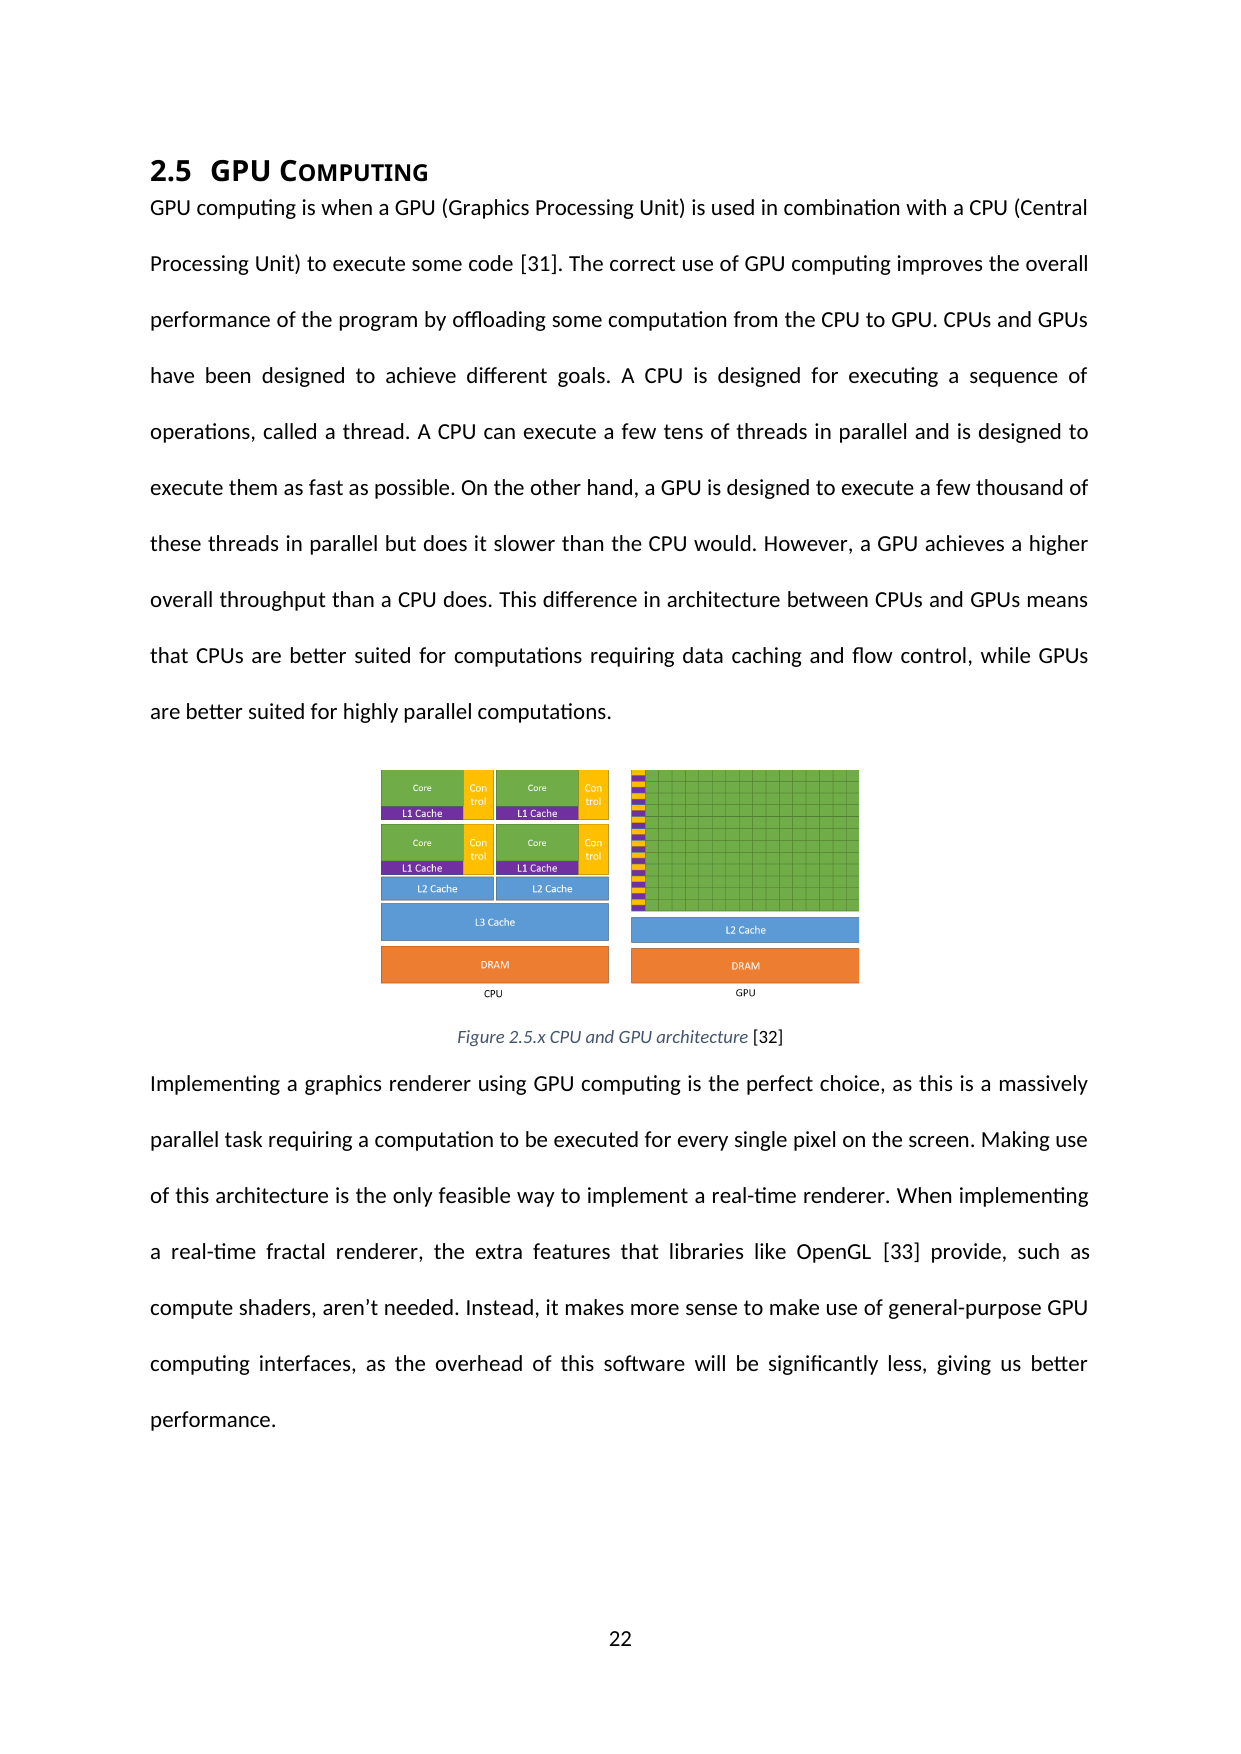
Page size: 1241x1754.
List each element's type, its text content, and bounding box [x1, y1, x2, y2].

text Implementing a graphics renderer using GPU computing is the perfect choice, as this is a massively parallel task requiring a computation to be executed for every single pixel on the screen. Making use of this architecture is the only feasible way to implement a real-time renderer. When implementing a real-time fractal renderer, the extra features that libraries like OpenGL provide, such as compute shaders, aren’t needed. Instead, it makes more sense to make use of general-purpose GPU computing interfaces, as the overhead of this software will be significantly less, giving us better performance. [150, 1069, 1090, 1433]
text Figure 2.5.i CPU and GPU architecture [150, 1025, 1090, 1048]
subtitle GPU Computing [150, 150, 1090, 190]
text GPU computing is when a GPU (Graphics Processing Unit) is used in combination with a CPU (Central Processing Unit) to execute some code . The correct use of GPU computing improves the overall performance of the program by offloading some computation from the CPU to GPU. CPUs and GPUs have been designed to achieve different goals. A CPU is designed for executing a sequence of operations, called a thread. A CPU can execute a few tens of threads in parallel and is designed to execute them as fast as possible. On the other hand, a GPU is designed to execute a few thousand of these threads in parallel but does it slower than the CPU would. However, a GPU achieves a higher overall throughput than a CPU does. This difference in architecture between CPUs and GPUs means that CPUs are better suited for computations requiring data caching and flow control, while GPUs are better suited for highly parallel computations. [150, 193, 1090, 725]
picture [381, 770, 860, 1007]
